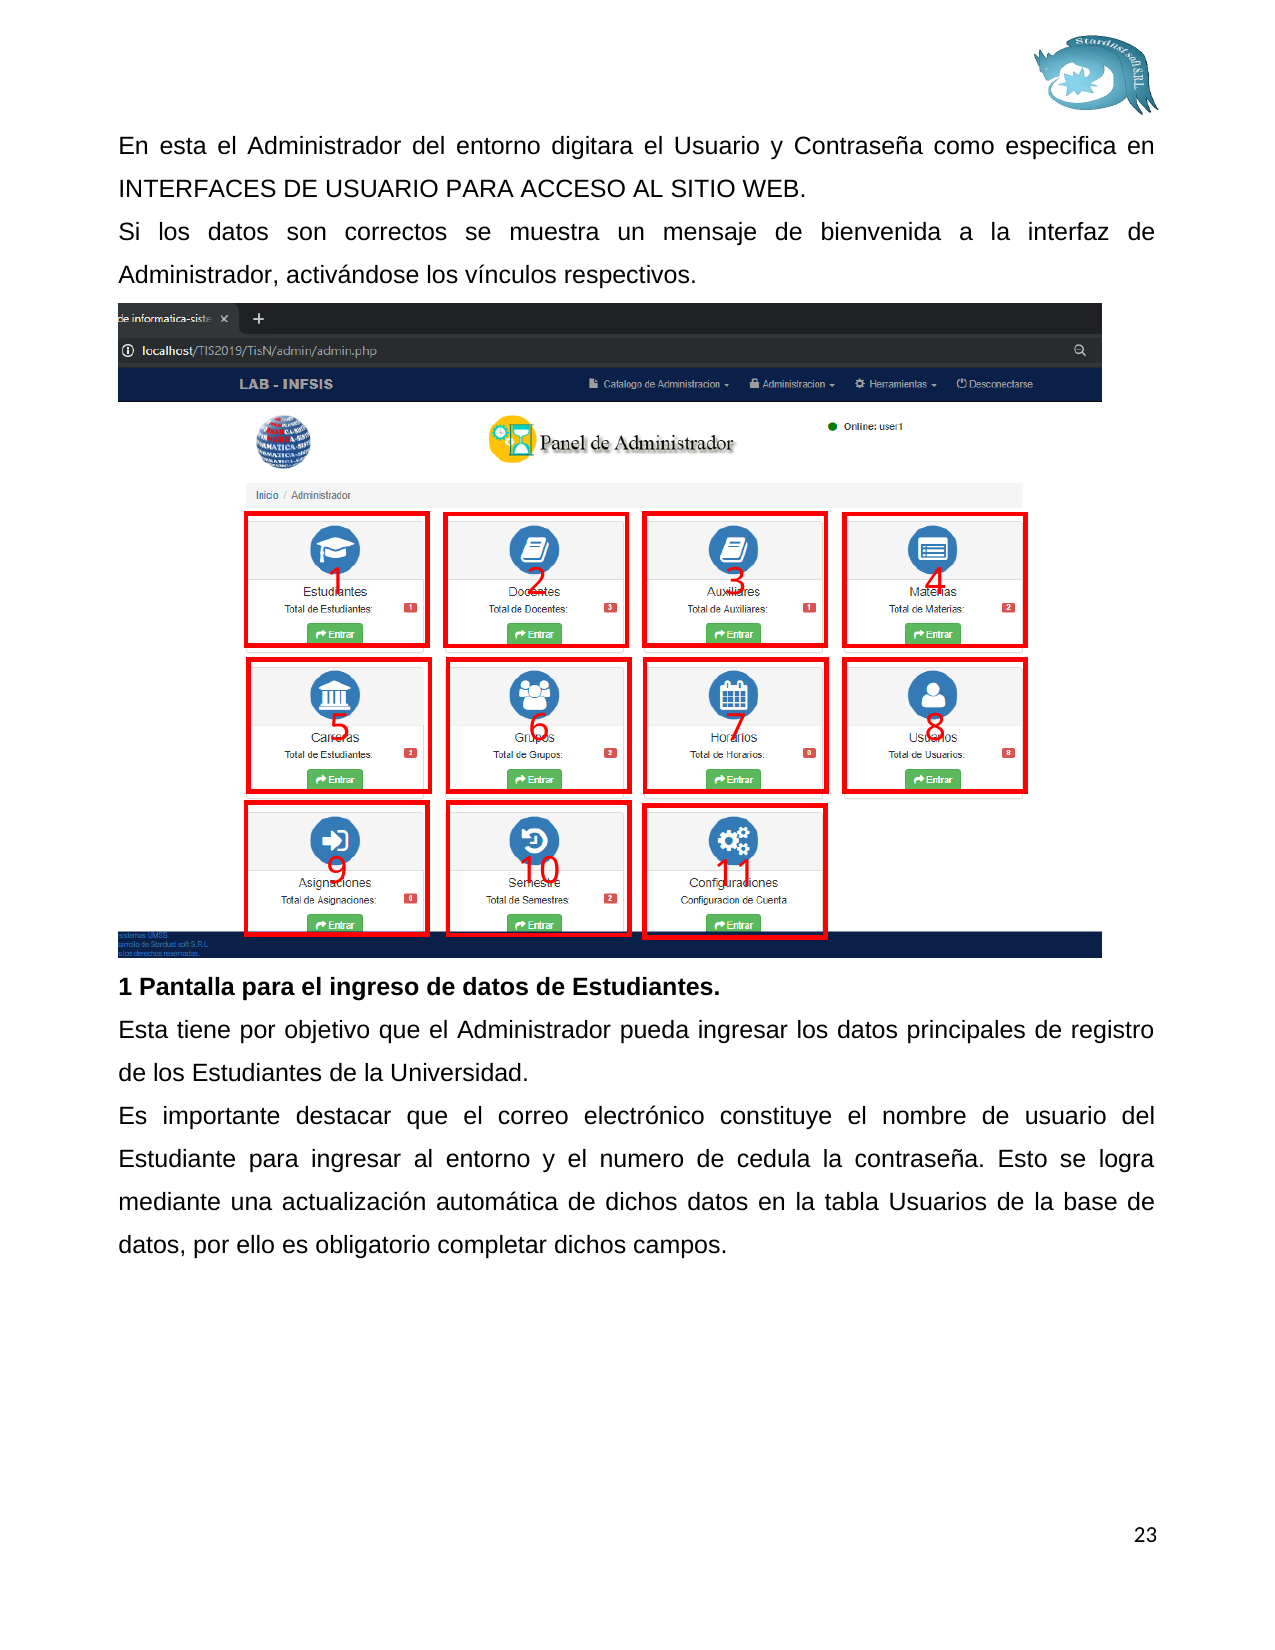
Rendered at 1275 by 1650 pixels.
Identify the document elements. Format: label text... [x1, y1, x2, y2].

picture [1029, 33, 1164, 118]
text En esta el Administrador del entorno digitara el Usuario y Contraseña como especifica en INTERFACES DE USUARIO PARA ACCESO AL SITIO WEB. [118, 131, 1157, 202]
picture [118, 303, 1102, 958]
text Es importante destacar que el correo electrónico constituye el nombre de usuario del Estudiante para ingresar al entorno y el numero de cedula la contraseña. Esto se logra mediante una actualización automática de dichos datos en la tabla Usuarios de la base de datos, por ello es obligatorio completar dichos campos. [118, 1101, 1157, 1259]
text Si los datos son correctos se muestra un mensaje de bienvenida a la interfaz de Administrador, activándose los vínculos respectivos. [118, 217, 1157, 289]
text Esta tiene por objetivo que el Administrador pueda ingresar los datos principales de registro de los Estudiantes de la Universidad. [118, 1014, 1157, 1086]
text 1 Pantalla para el ingreso de datos de Estudiantes. [118, 971, 1157, 1000]
